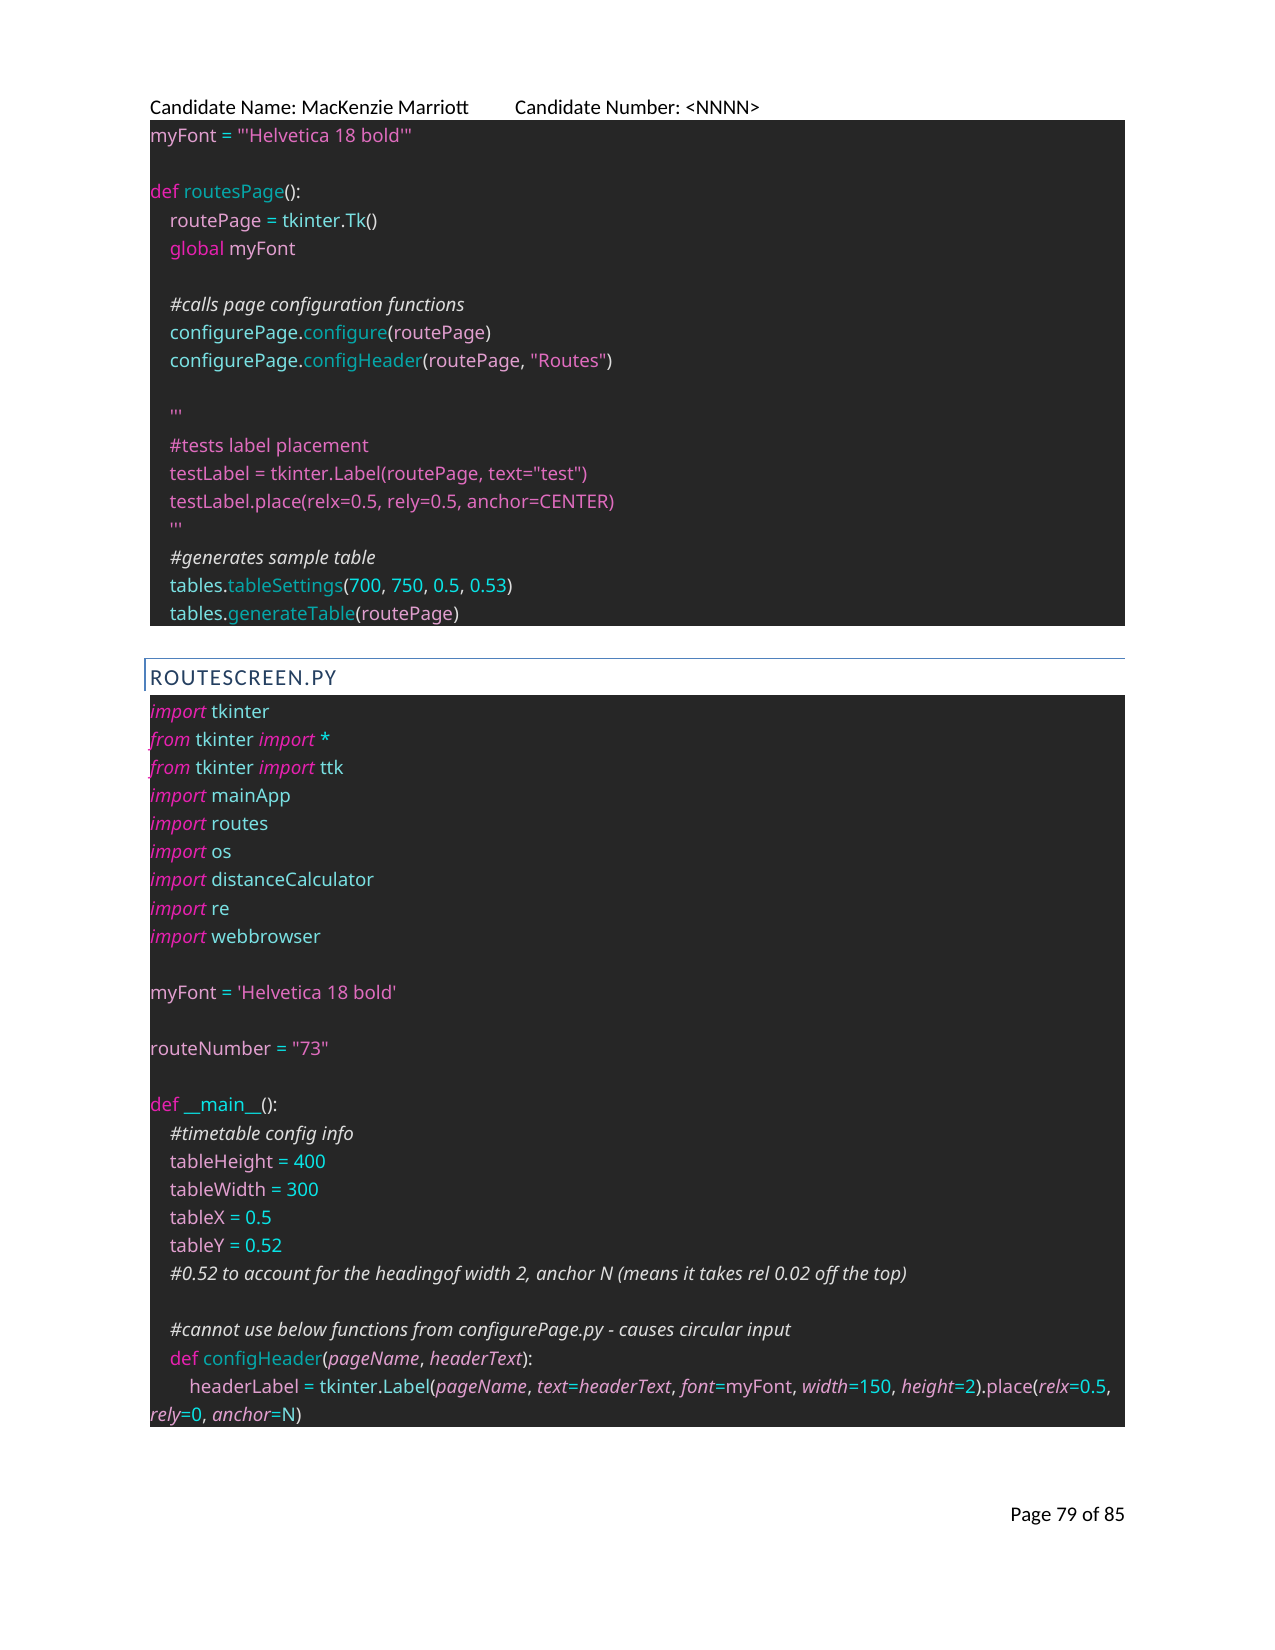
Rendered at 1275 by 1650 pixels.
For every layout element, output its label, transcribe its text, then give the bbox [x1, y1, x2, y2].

subtitle routeScreen.py [146, 659, 1125, 691]
text tableHeight = 400 [150, 1145, 1125, 1173]
text def __main__(): [150, 1089, 1125, 1117]
text tableX = 0.5 [150, 1202, 1125, 1230]
text import tkinter [150, 695, 1125, 723]
text #cannot use below functions from configurePage.py - causes circular input [150, 1314, 1125, 1342]
text myFont = "'Helvetica 18 bold'" [150, 120, 1125, 148]
text #0.52 to account for the headingof width 2, anchor N (means it takes rel 0.02 off the top) [150, 1258, 1125, 1286]
text myFont = 'Helvetica 18 bold' [150, 977, 1125, 1005]
text import webbrowser [150, 920, 1125, 948]
text def configHeader(pageName, headerText): [150, 1342, 1125, 1370]
text #generates sample table [150, 542, 1125, 570]
text global myFont [150, 232, 1125, 261]
text configurePage.configure(routePage) [150, 317, 1125, 345]
text ''' [150, 401, 1125, 429]
text #tests label placement [150, 429, 1125, 457]
text import distanceCalculator [150, 864, 1125, 892]
text tableY = 0.52 [150, 1230, 1125, 1258]
text import re [150, 892, 1125, 920]
text testLabel = tkinter.Label(routePage, text="test") [150, 457, 1125, 486]
text import routes [150, 808, 1125, 836]
text routeNumber = "73" [150, 1033, 1125, 1061]
text from tkinter import * [150, 723, 1125, 752]
text tableWidth = 300 [150, 1173, 1125, 1202]
text ''' [150, 514, 1125, 542]
text tables.generateTable(routePage) [150, 598, 1125, 626]
text headerLabel = tkinter.Label(pageName, text=headerText, font=myFont, width=150, height=2).place(relx=0.5, rely=0, anchor=N) [150, 1370, 1125, 1427]
text routePage = tkinter.Tk() [150, 204, 1125, 232]
text import os [150, 836, 1125, 864]
text def routesPage(): [150, 176, 1125, 204]
text #calls page configuration functions [150, 289, 1125, 317]
text tables.tableSettings(700, 750, 0.5, 0.53) [150, 570, 1125, 598]
text from tkinter import ttk [150, 752, 1125, 780]
text import mainApp [150, 780, 1125, 808]
text testLabel.place(relx=0.5, rely=0.5, anchor=CENTER) [150, 486, 1125, 514]
text configurePage.configHeader(routePage, "Routes") [150, 345, 1125, 373]
text #timetable config info [150, 1117, 1125, 1145]
